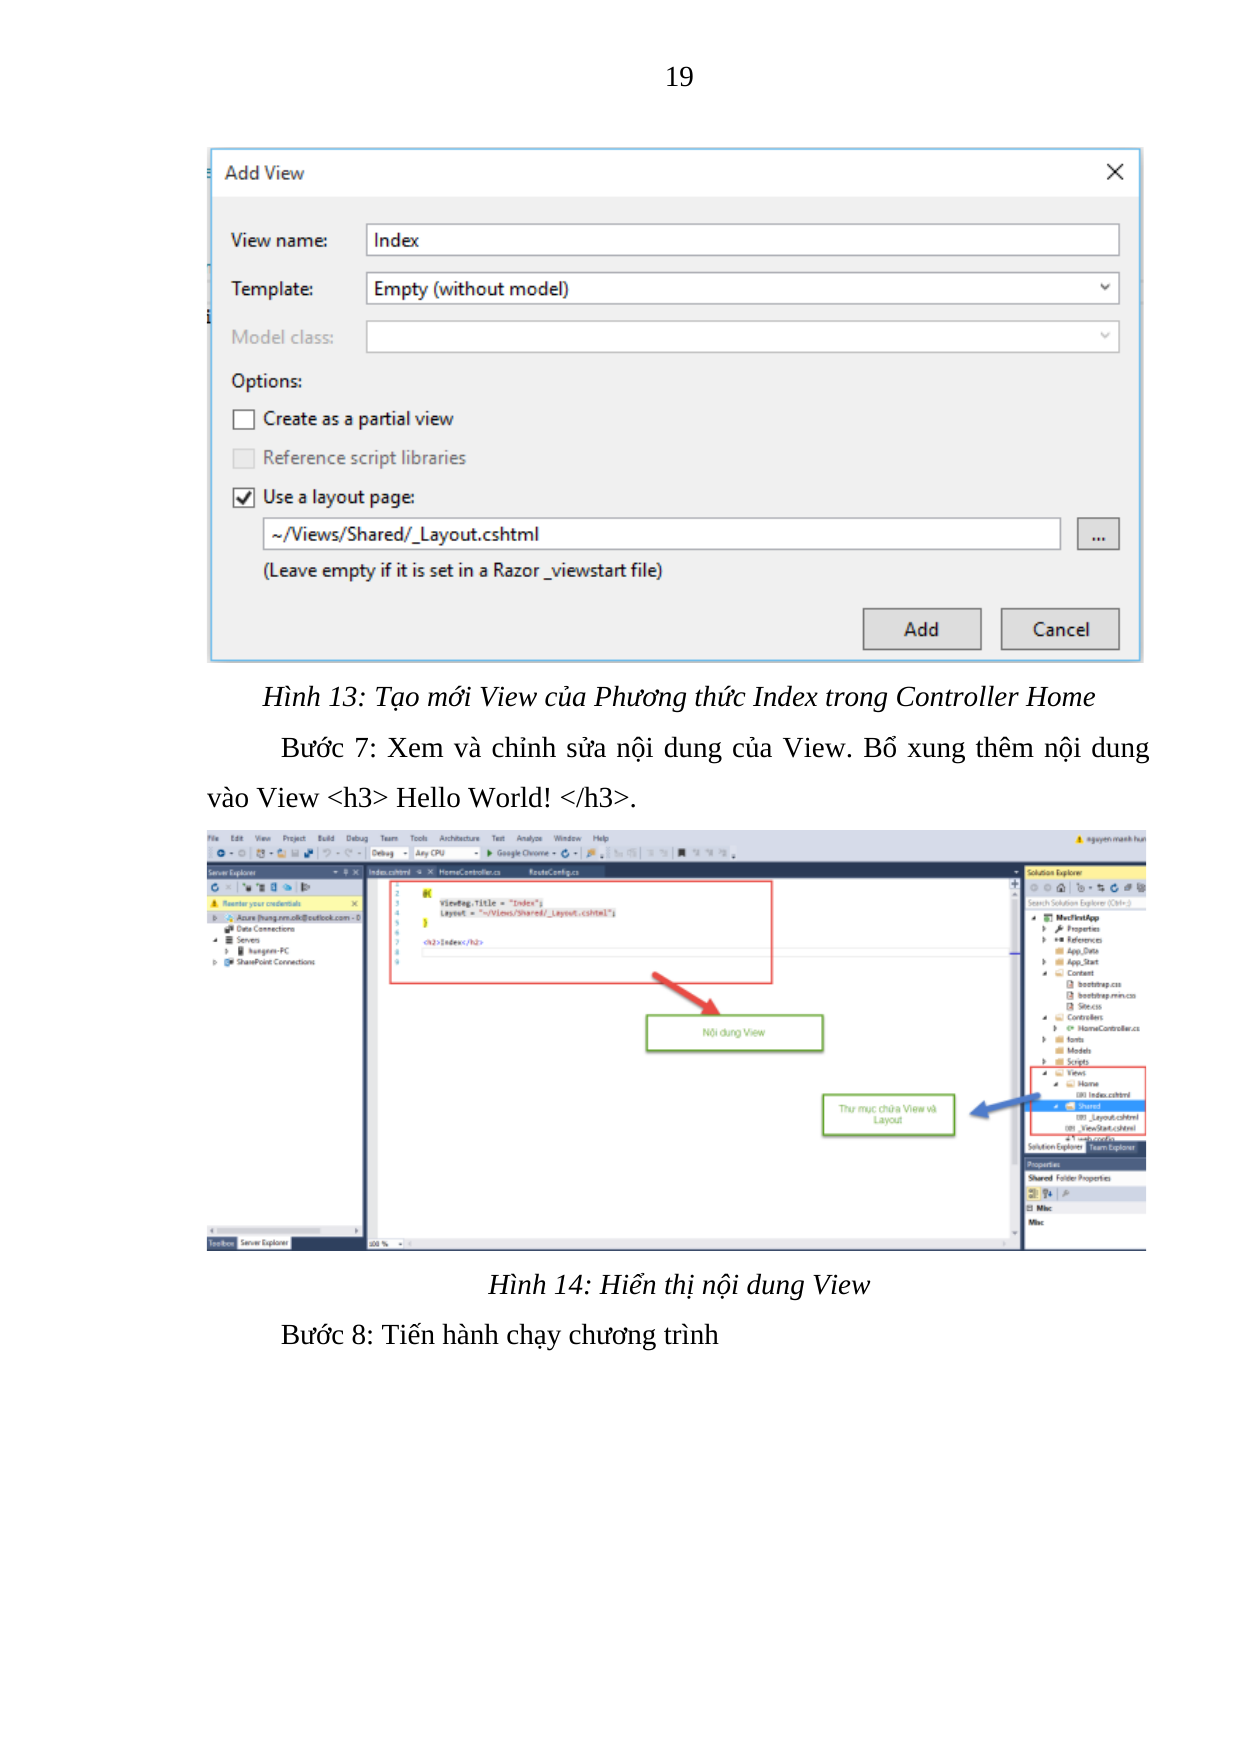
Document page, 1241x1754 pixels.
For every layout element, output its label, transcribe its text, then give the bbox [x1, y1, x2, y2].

picture [206, 147, 1144, 663]
picture [206, 830, 1147, 1251]
list Hình 13: Tạo mới View của Phương thức Index trong Controller Home [207, 679, 1152, 713]
list Bước 8: Tiến hành chạy chương trình [207, 1317, 1152, 1351]
list Bước 7: Xem và chỉnh sửa nội dung của View. Bổ xung thêm nội dung vào View <h3> Hello World! </h3>. [207, 730, 1152, 814]
list Hình 14: Hiển thị nội dung View [207, 1267, 1152, 1301]
